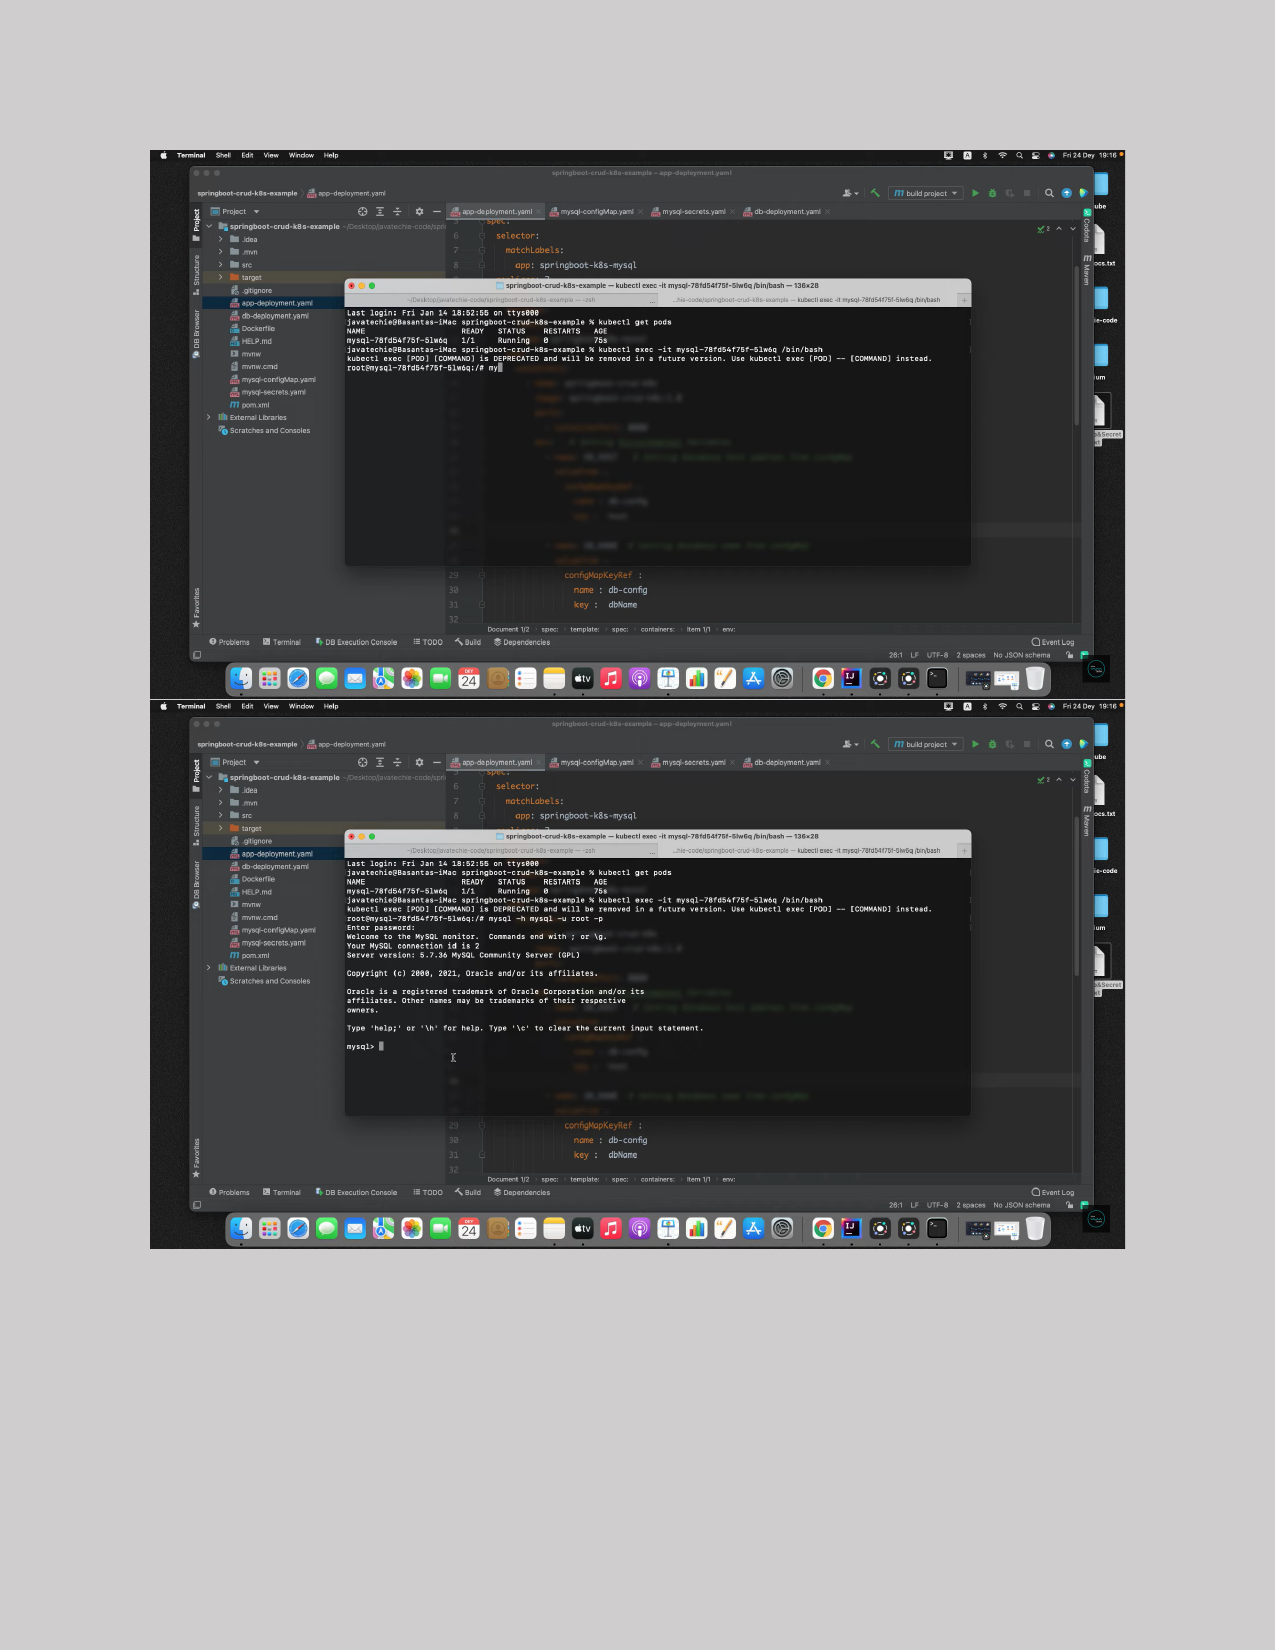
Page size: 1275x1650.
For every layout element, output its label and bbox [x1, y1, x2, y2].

picture [150, 150, 1125, 699]
picture [150, 700, 1125, 1249]
